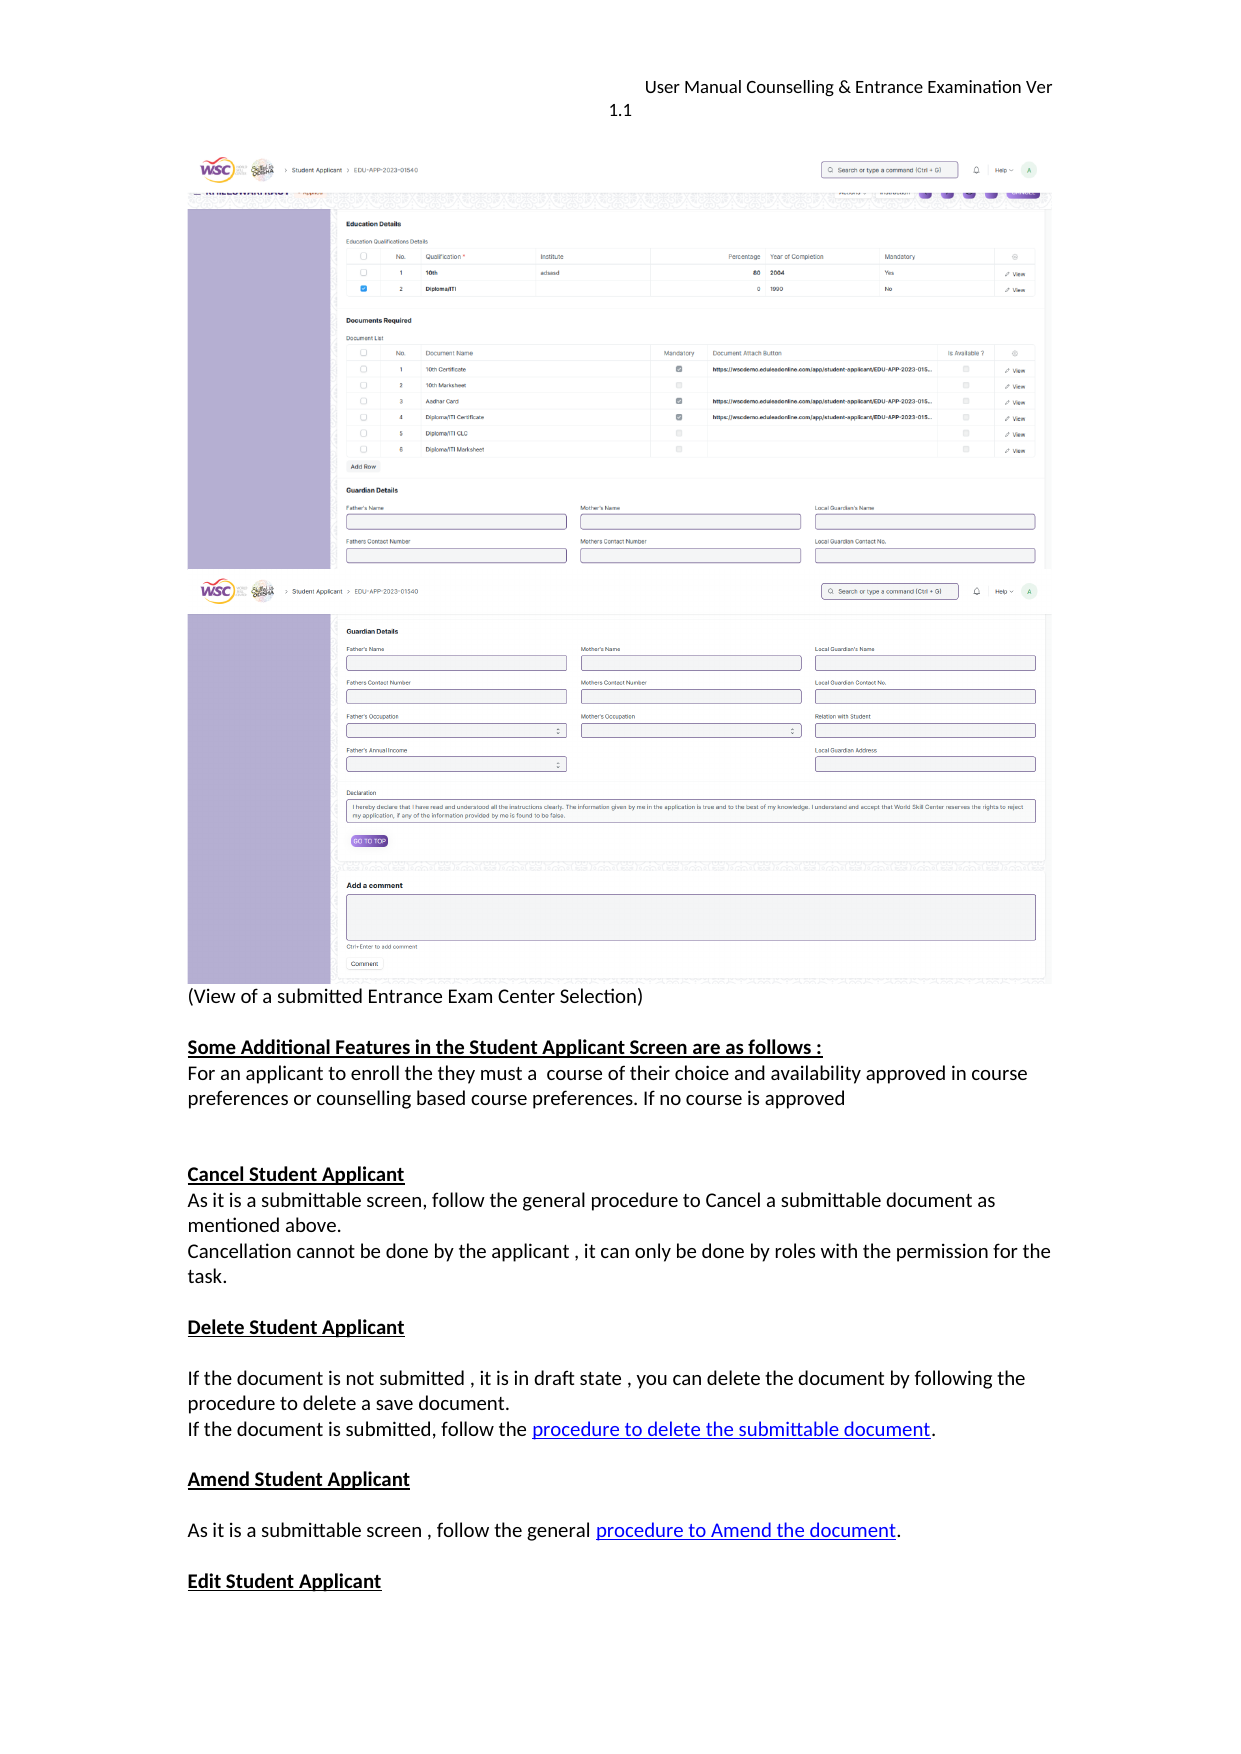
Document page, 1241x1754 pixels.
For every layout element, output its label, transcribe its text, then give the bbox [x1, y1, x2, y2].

text Cancellation cannot be done by the applicant , it can only be done by roles with the permission for the task. [187, 1238, 1053, 1289]
text Amend Student Applicant [187, 1467, 1053, 1492]
text As it is a submittable screen , follow the general procedure to Amend the document. [187, 1517, 1053, 1543]
text If the document is not submitted , it is in draft state , you can delete the document by following the procedure to delete a save document. [187, 1365, 1053, 1416]
picture [187, 150, 1052, 984]
text (View of a submitted Entrance Exam Center Selection) [187, 984, 1053, 1009]
text As it is a submittable screen, follow the general procedure to Cancel a submittable document as mentioned above. [187, 1187, 1053, 1238]
text For an applicant to enroll the they must a course of their choice and availability approved in course preferences or counselling based course preferences. If no course is approved [187, 1060, 1053, 1111]
text If the document is submitted, follow the procedure to delete the submittable document. [187, 1416, 1053, 1441]
text Edit Student Applicant [187, 1568, 1053, 1594]
text Delete Student Applicant [187, 1314, 1053, 1339]
text Cancel Student Applicant [187, 1162, 1053, 1187]
text Some Additional Features in the Student Applicant Screen are as follows : [187, 1034, 1053, 1060]
